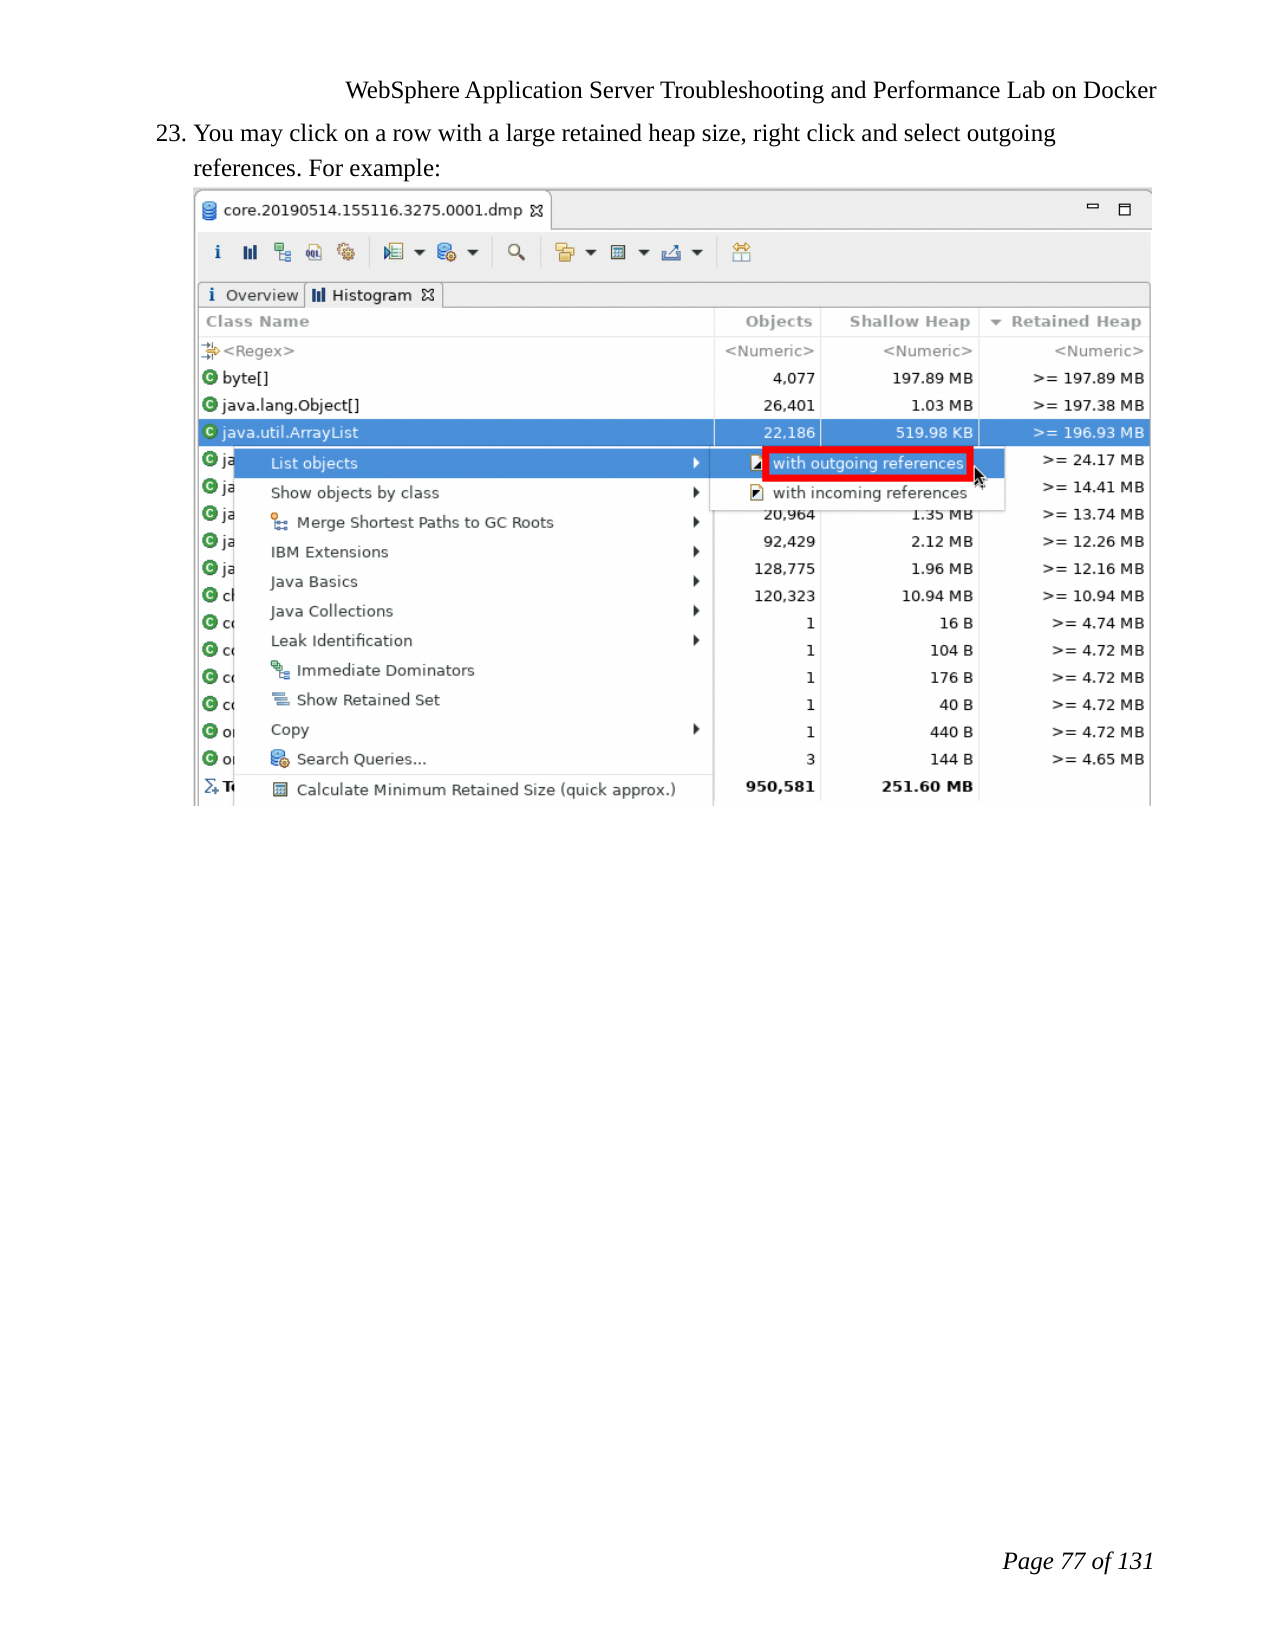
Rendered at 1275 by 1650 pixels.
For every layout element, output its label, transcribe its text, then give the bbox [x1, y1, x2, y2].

picture [193, 187, 1152, 806]
